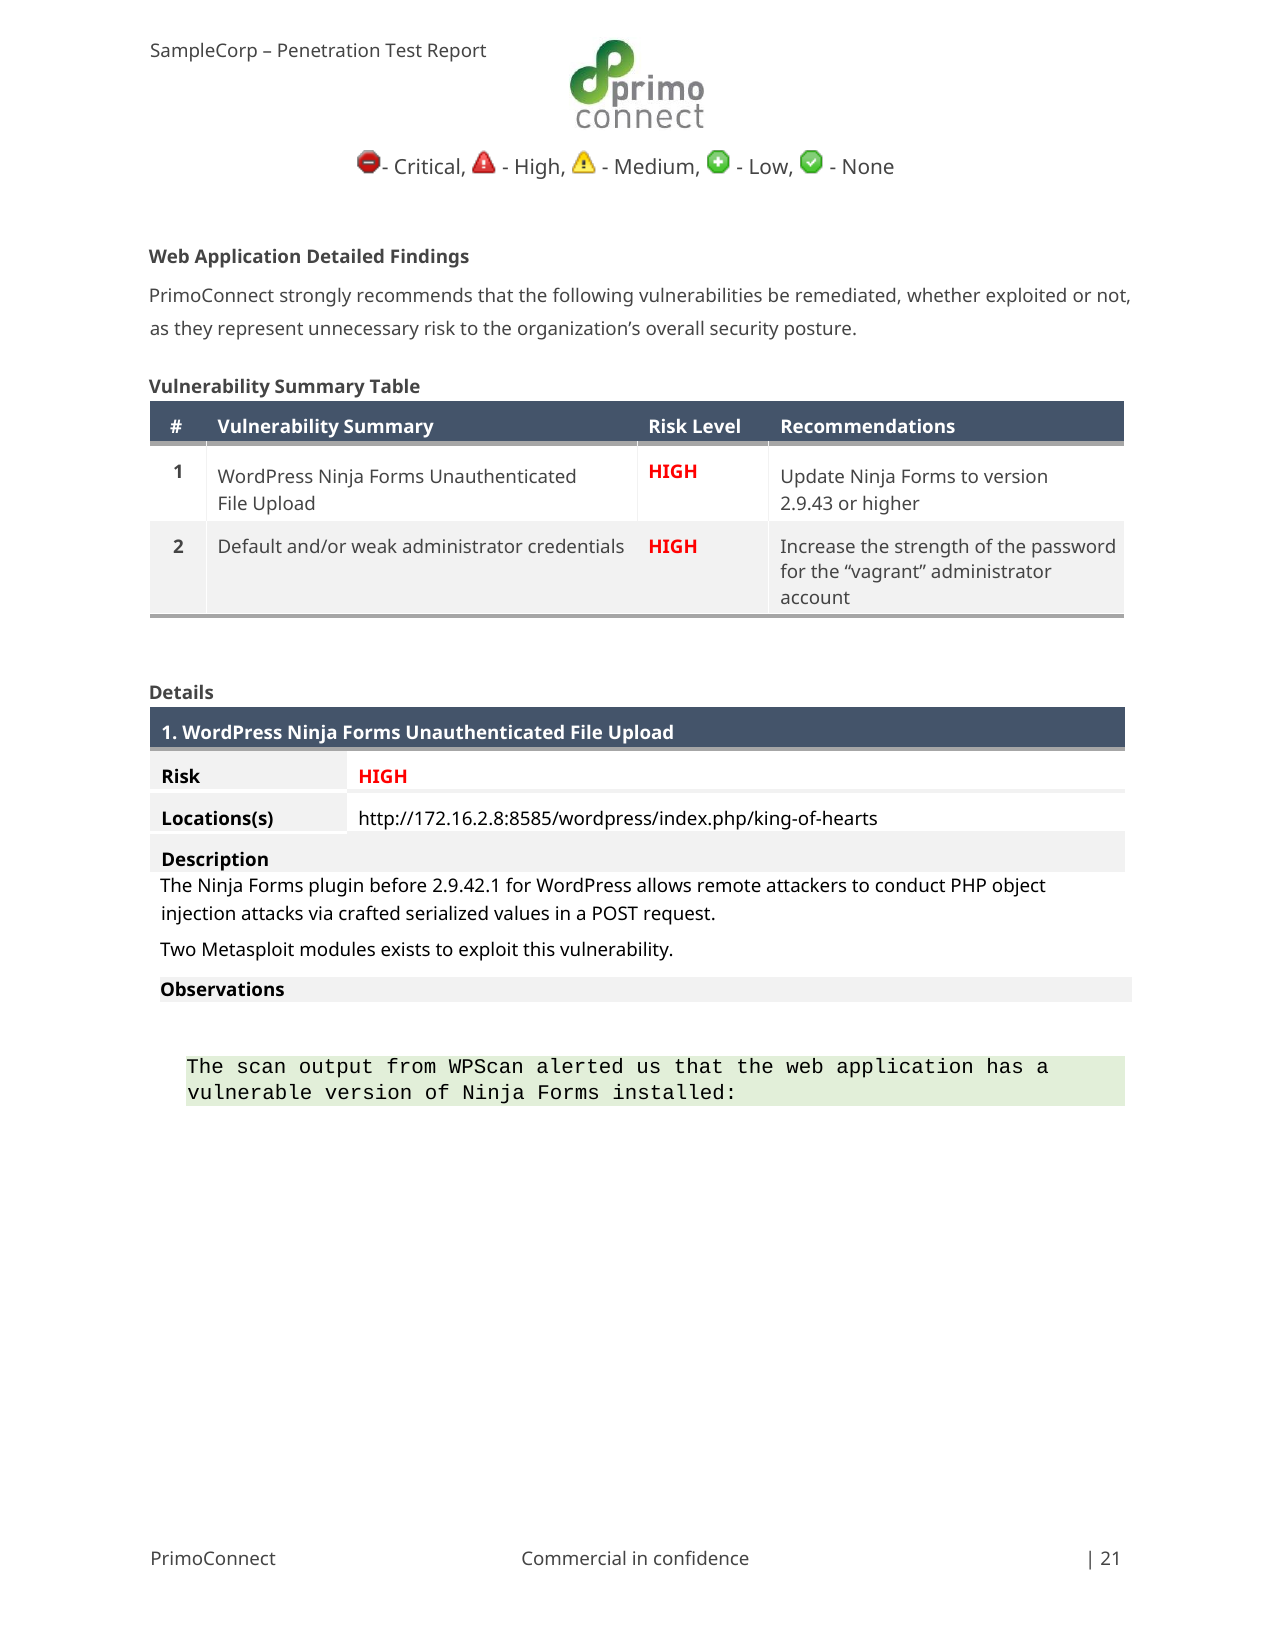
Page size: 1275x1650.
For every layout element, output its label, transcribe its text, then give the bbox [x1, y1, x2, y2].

picture [571, 150, 597, 175]
text The Ninja Forms plugin before 2.9.42.1 for WordPress allows remote attackers to conduct PHP object injection attacks via crafted serialized values in a POST request. [160, 872, 1119, 926]
table_cell Increase the strength of the password for the “vagrant” administrator account [769, 521, 1124, 613]
table_cell 2 [150, 521, 206, 613]
table_cell HIGH [637, 521, 768, 613]
table_header 1. WordPress Ninja Forms Unauthenticated File Upload [150, 707, 1125, 747]
text Two Metasploit modules exists to exploit this vulnerability. [160, 936, 1119, 962]
table_cell Update Ninja Forms to version 2.9.43 or higher [769, 446, 1124, 521]
subtitle Vulnerability Summary Table [148, 373, 1132, 399]
table_cell HIGH [638, 446, 768, 521]
table_cell HIGH [347, 751, 1125, 789]
table_header Risk Level [637, 401, 769, 441]
picture [356, 150, 382, 175]
subtitle Details [148, 679, 1132, 705]
subtitle Observations [160, 977, 1132, 1002]
table_cell Risk [150, 751, 347, 789]
table_cell Locations(s) [150, 793, 347, 831]
picture [706, 150, 731, 175]
text PrimoConnect strongly recommends that the following vulnerabilities be remediated, whether exploited or not, as they represent unnecessary risk to the organization’s overall security posture. [148, 282, 1132, 341]
text The scan output from WPScan alerted us that the web application has a vulnerable version of Ninja Forms installed: [186, 1056, 1125, 1106]
table_cell Description [150, 831, 1125, 872]
table_cell 1 [150, 446, 206, 521]
picture [471, 150, 497, 175]
table_header Recommendations [769, 401, 1124, 441]
table_header Vulnerability Summary [206, 401, 637, 441]
table_cell Default and/or weak administrator credentials [207, 521, 637, 613]
picture [568, 37, 705, 131]
picture [799, 150, 824, 175]
table_header # [150, 401, 206, 441]
text - Critical, - High, - Medium, - Low, - None [150, 150, 1101, 181]
subtitle Web Application Detailed Findings [148, 243, 1132, 269]
table_cell WordPress Ninja Forms Unauthenticated File Upload [207, 446, 637, 521]
table_cell http://172.16.2.8:8585/wordpress/index.php/king-of-hearts [347, 793, 1125, 831]
